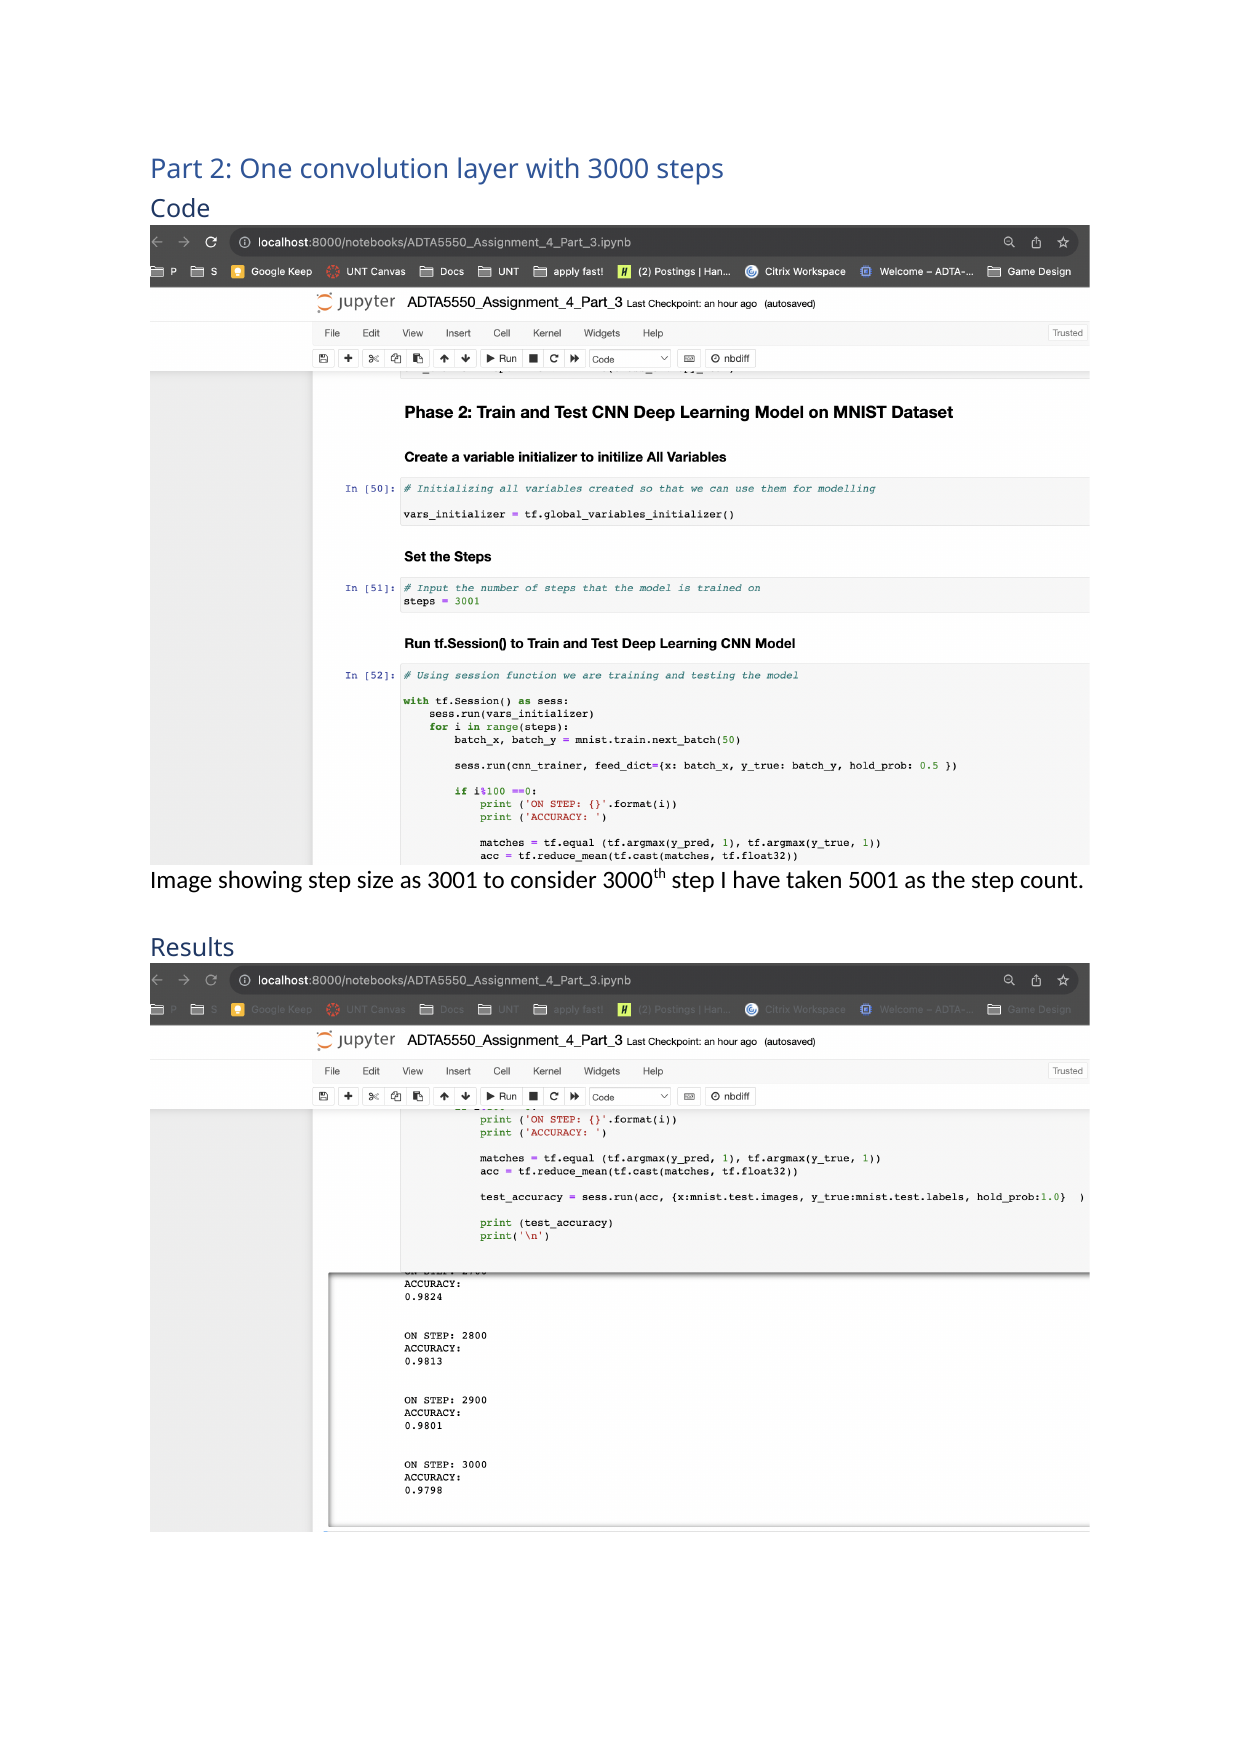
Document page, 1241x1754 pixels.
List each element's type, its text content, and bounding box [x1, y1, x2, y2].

picture [150, 225, 1090, 865]
subtitle Code [150, 191, 1090, 225]
subtitle Results [150, 929, 1090, 963]
text Image showing step size as 3001 to consider 3000th step I have taken 5001 as the step count. [150, 865, 1090, 895]
subtitle Part 2: One convolution layer with 3000 steps [150, 150, 1090, 187]
picture [150, 963, 1090, 1532]
